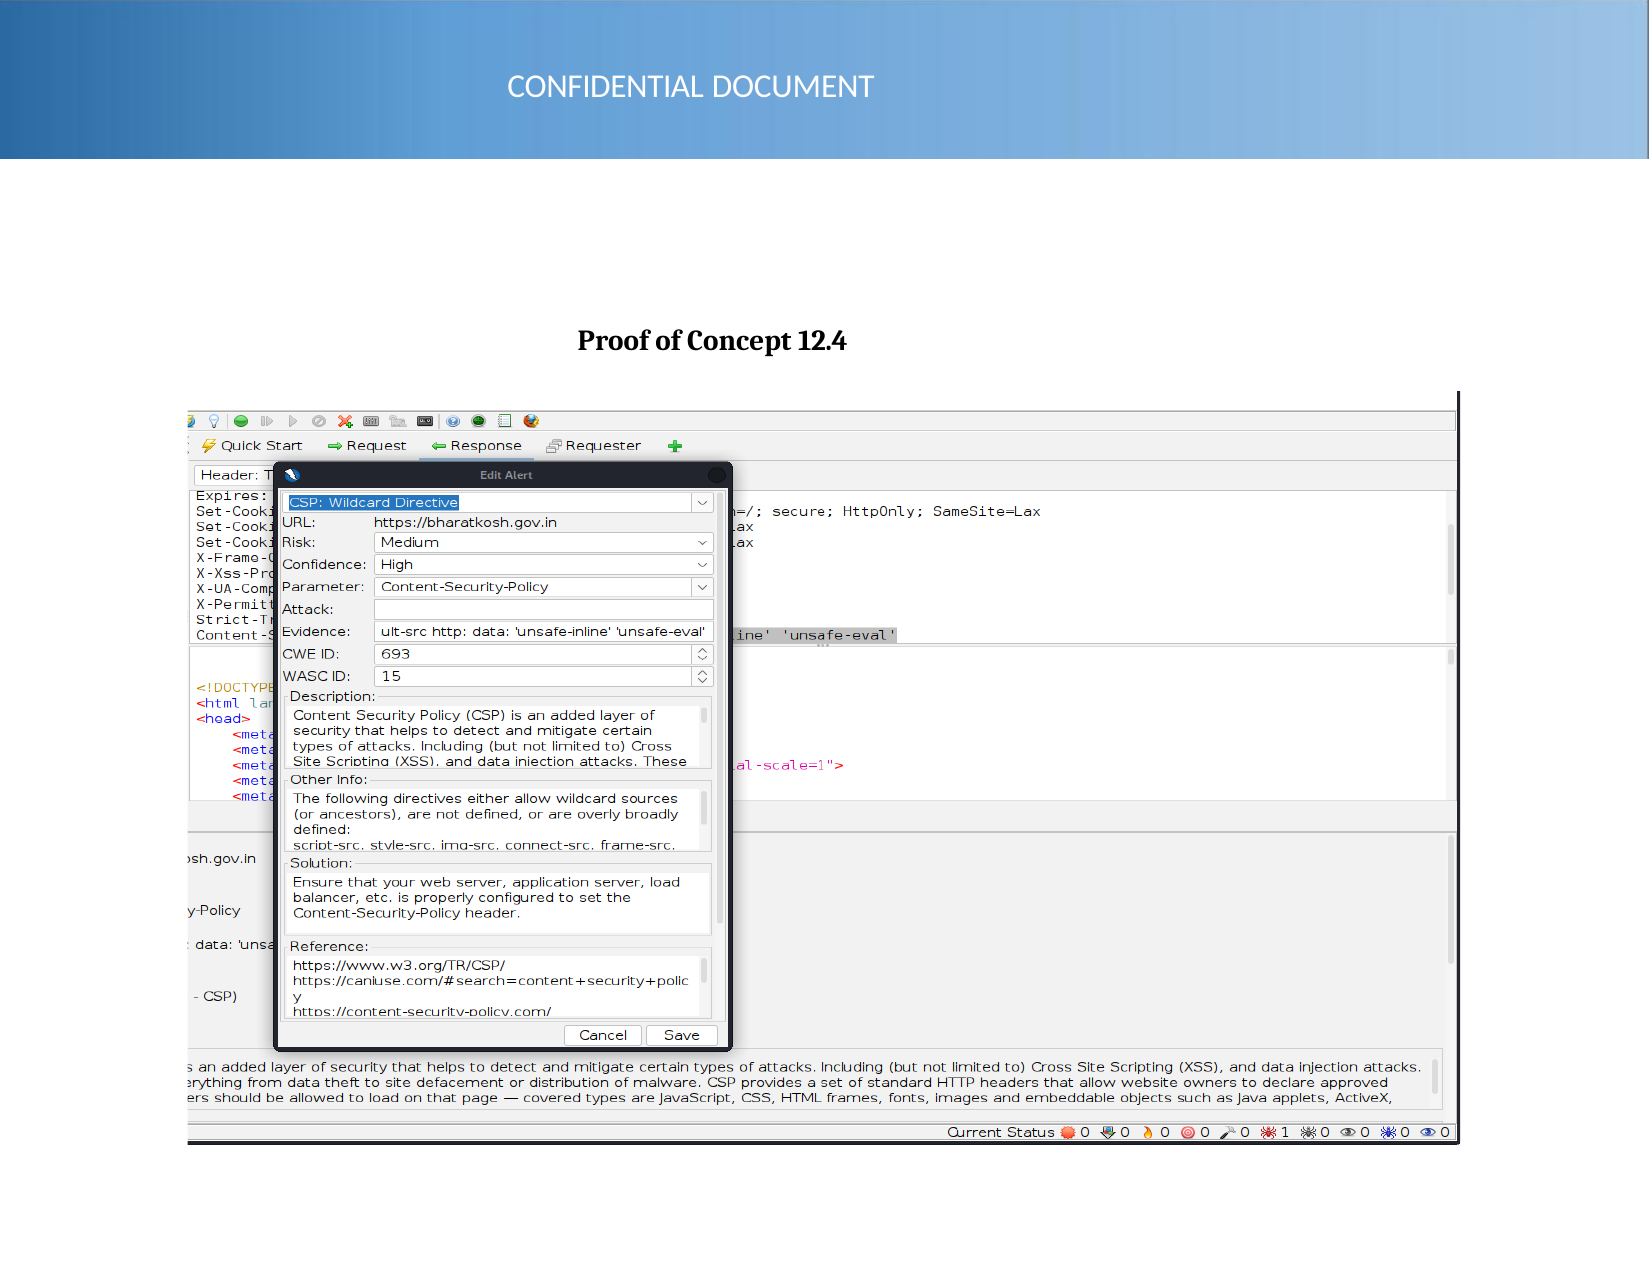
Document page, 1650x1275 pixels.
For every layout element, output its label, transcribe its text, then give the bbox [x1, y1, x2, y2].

picture [187, 391, 1460, 1145]
picture [0, 0, 1649, 159]
text Proof of Concept 12.4 [0, 324, 1426, 357]
